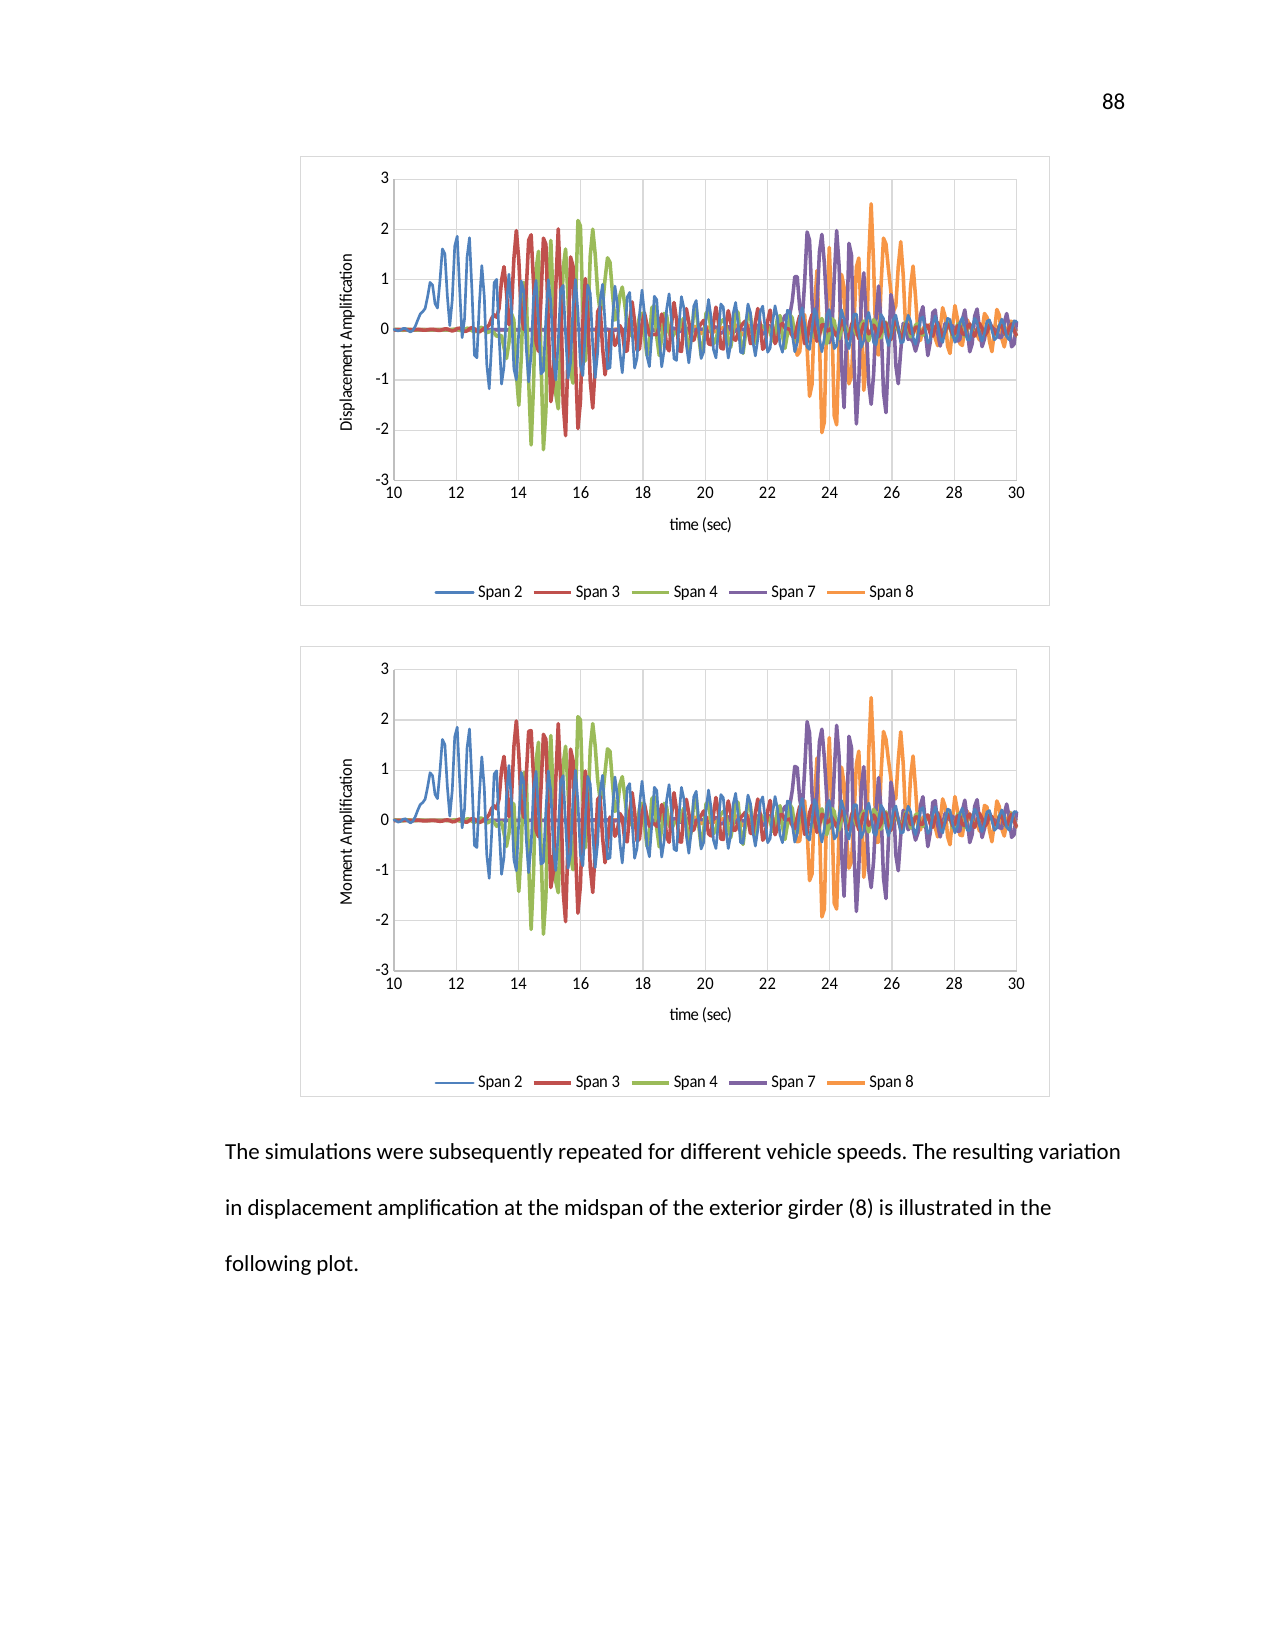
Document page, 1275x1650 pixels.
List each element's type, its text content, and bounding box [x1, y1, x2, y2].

text The simulations were subsequently repeated for different vehicle speeds. The resulting variation in displacement amplification at the midspan of the exterior girder (8) is illustrated in the following plot. [225, 1137, 1125, 1277]
